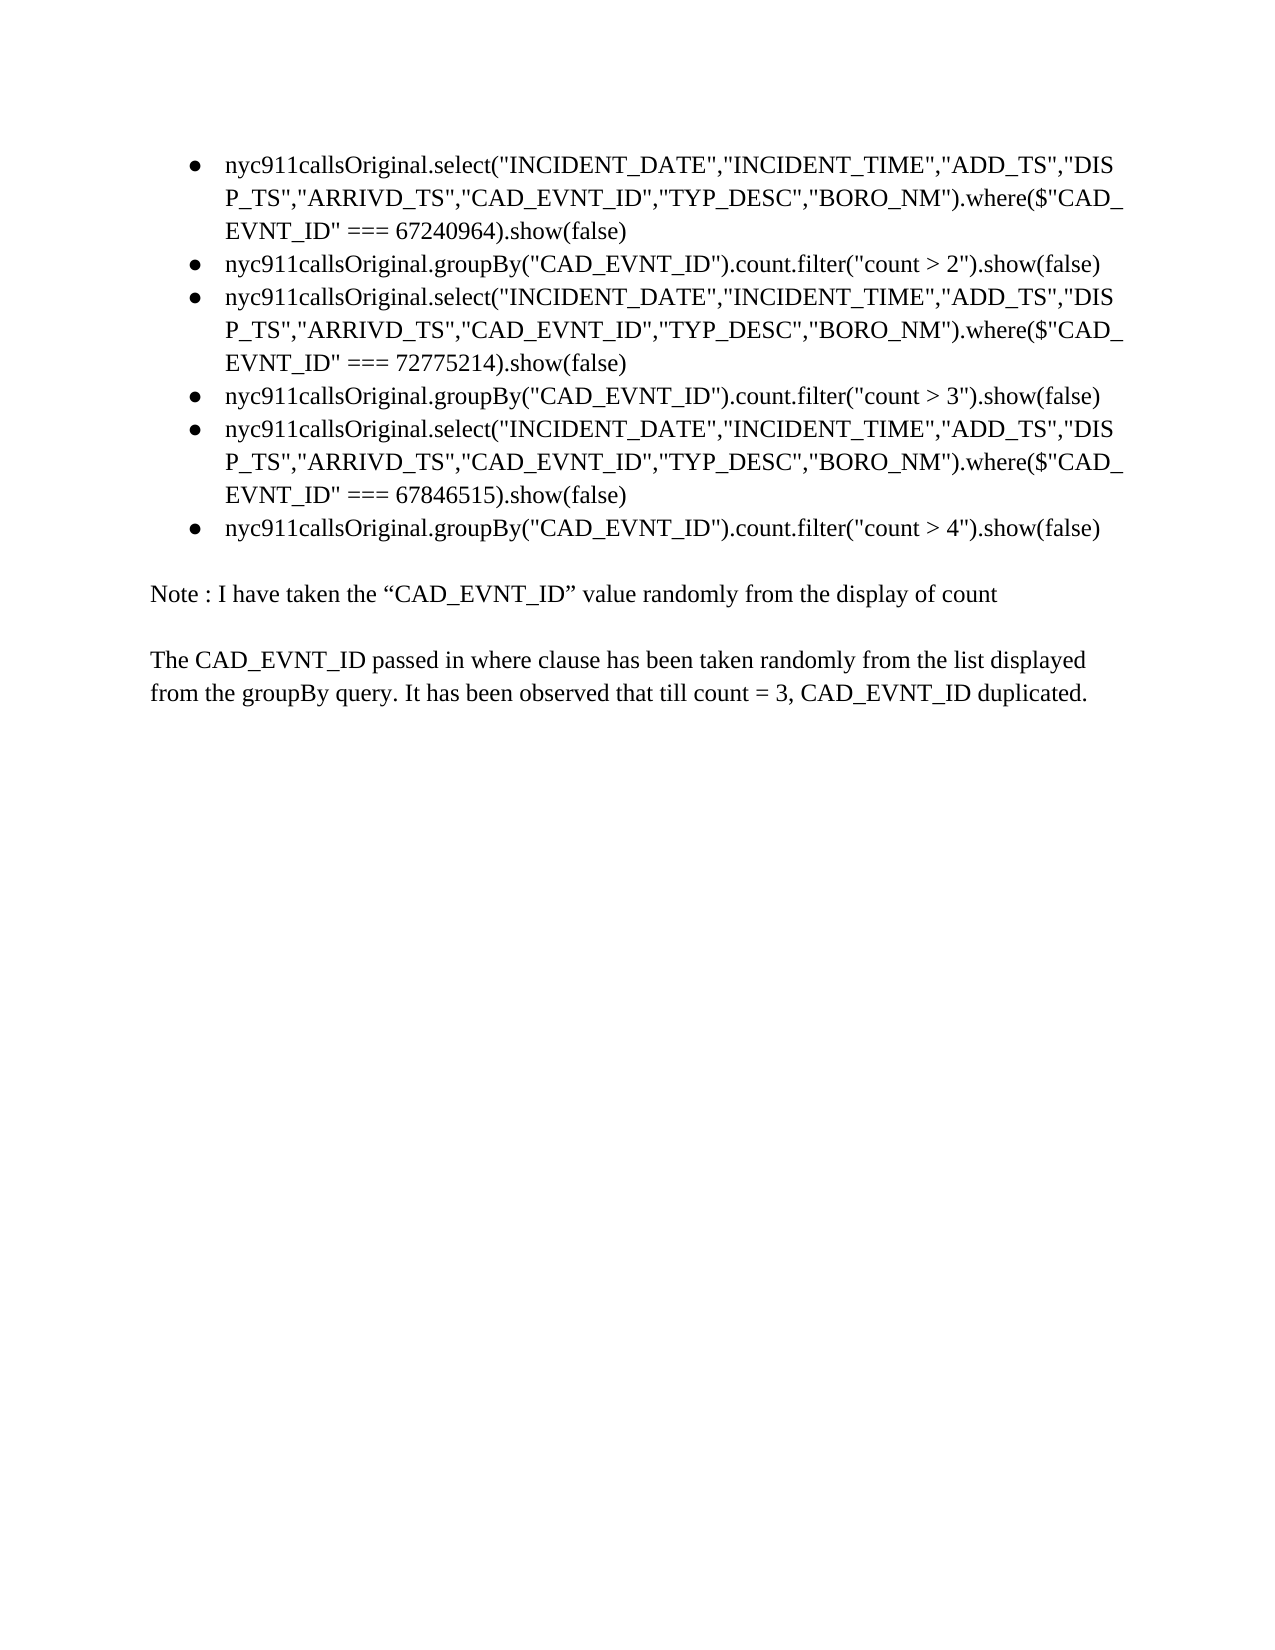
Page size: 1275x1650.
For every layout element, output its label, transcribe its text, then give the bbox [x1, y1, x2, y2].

list nyc911callsOriginal.select("INCIDENT_DATE","INCIDENT_TIME","ADD_TS","DISP_TS","ARRIVD_TS","CAD_EVNT_ID","TYP_DESC","BORO_NM").where($"CAD_EVNT_ID" === 67240964).show(false) [187, 150, 1125, 245]
list nyc911callsOriginal.select("INCIDENT_DATE","INCIDENT_TIME","ADD_TS","DISP_TS","ARRIVD_TS","CAD_EVNT_ID","TYP_DESC","BORO_NM").where($"CAD_EVNT_ID" === 72775214).show(false) [187, 282, 1125, 377]
list nyc911callsOriginal.groupBy("CAD_EVNT_ID").count.filter("count > 4").show(false) [187, 513, 1125, 542]
list nyc911callsOriginal.select("INCIDENT_DATE","INCIDENT_TIME","ADD_TS","DISP_TS","ARRIVD_TS","CAD_EVNT_ID","TYP_DESC","BORO_NM").where($"CAD_EVNT_ID" === 67846515).show(false) [187, 414, 1125, 509]
list nyc911callsOriginal.groupBy("CAD_EVNT_ID").count.filter("count > 2").show(false) [187, 249, 1125, 278]
list nyc911callsOriginal.groupBy("CAD_EVNT_ID").count.filter("count > 3").show(false) [187, 381, 1125, 410]
text The CAD_EVNT_ID passed in where clause has been taken randomly from the list displayed from the groupBy query. It has been observed that till count = 3, CAD_EVNT_ID duplicated. [150, 645, 1125, 707]
text Note : I have taken the “CAD_EVNT_ID” value randomly from the display of count [150, 579, 1125, 608]
